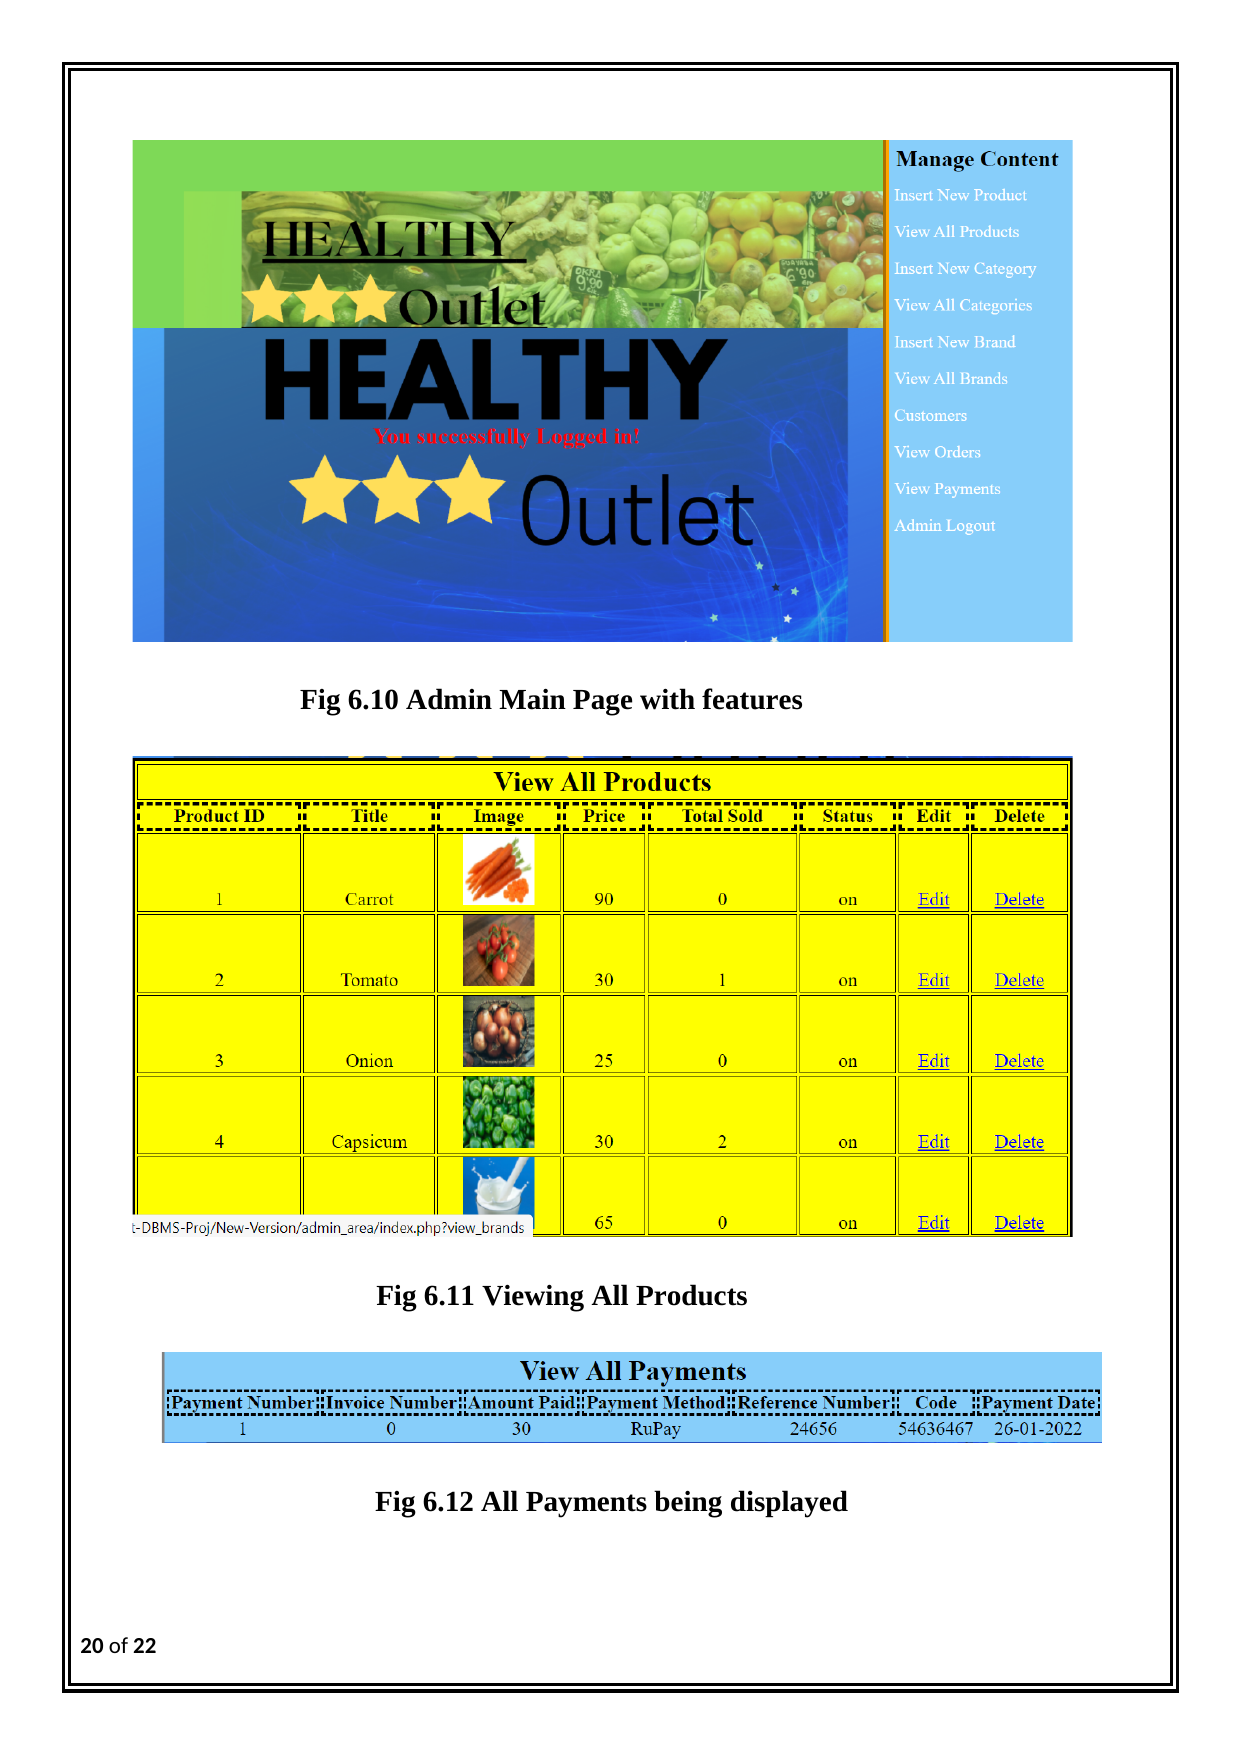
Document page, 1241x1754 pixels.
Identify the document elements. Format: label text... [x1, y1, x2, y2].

picture [161, 1352, 1102, 1443]
picture [132, 140, 1073, 642]
text Fig 6.11 Viewing All Products [376, 1278, 1136, 1311]
text Fig 6.10 Admin Main Page with features [226, 682, 1136, 716]
text Fig 6.12 All Payments being displayed [103, 1484, 1136, 1517]
picture [132, 756, 1073, 1237]
